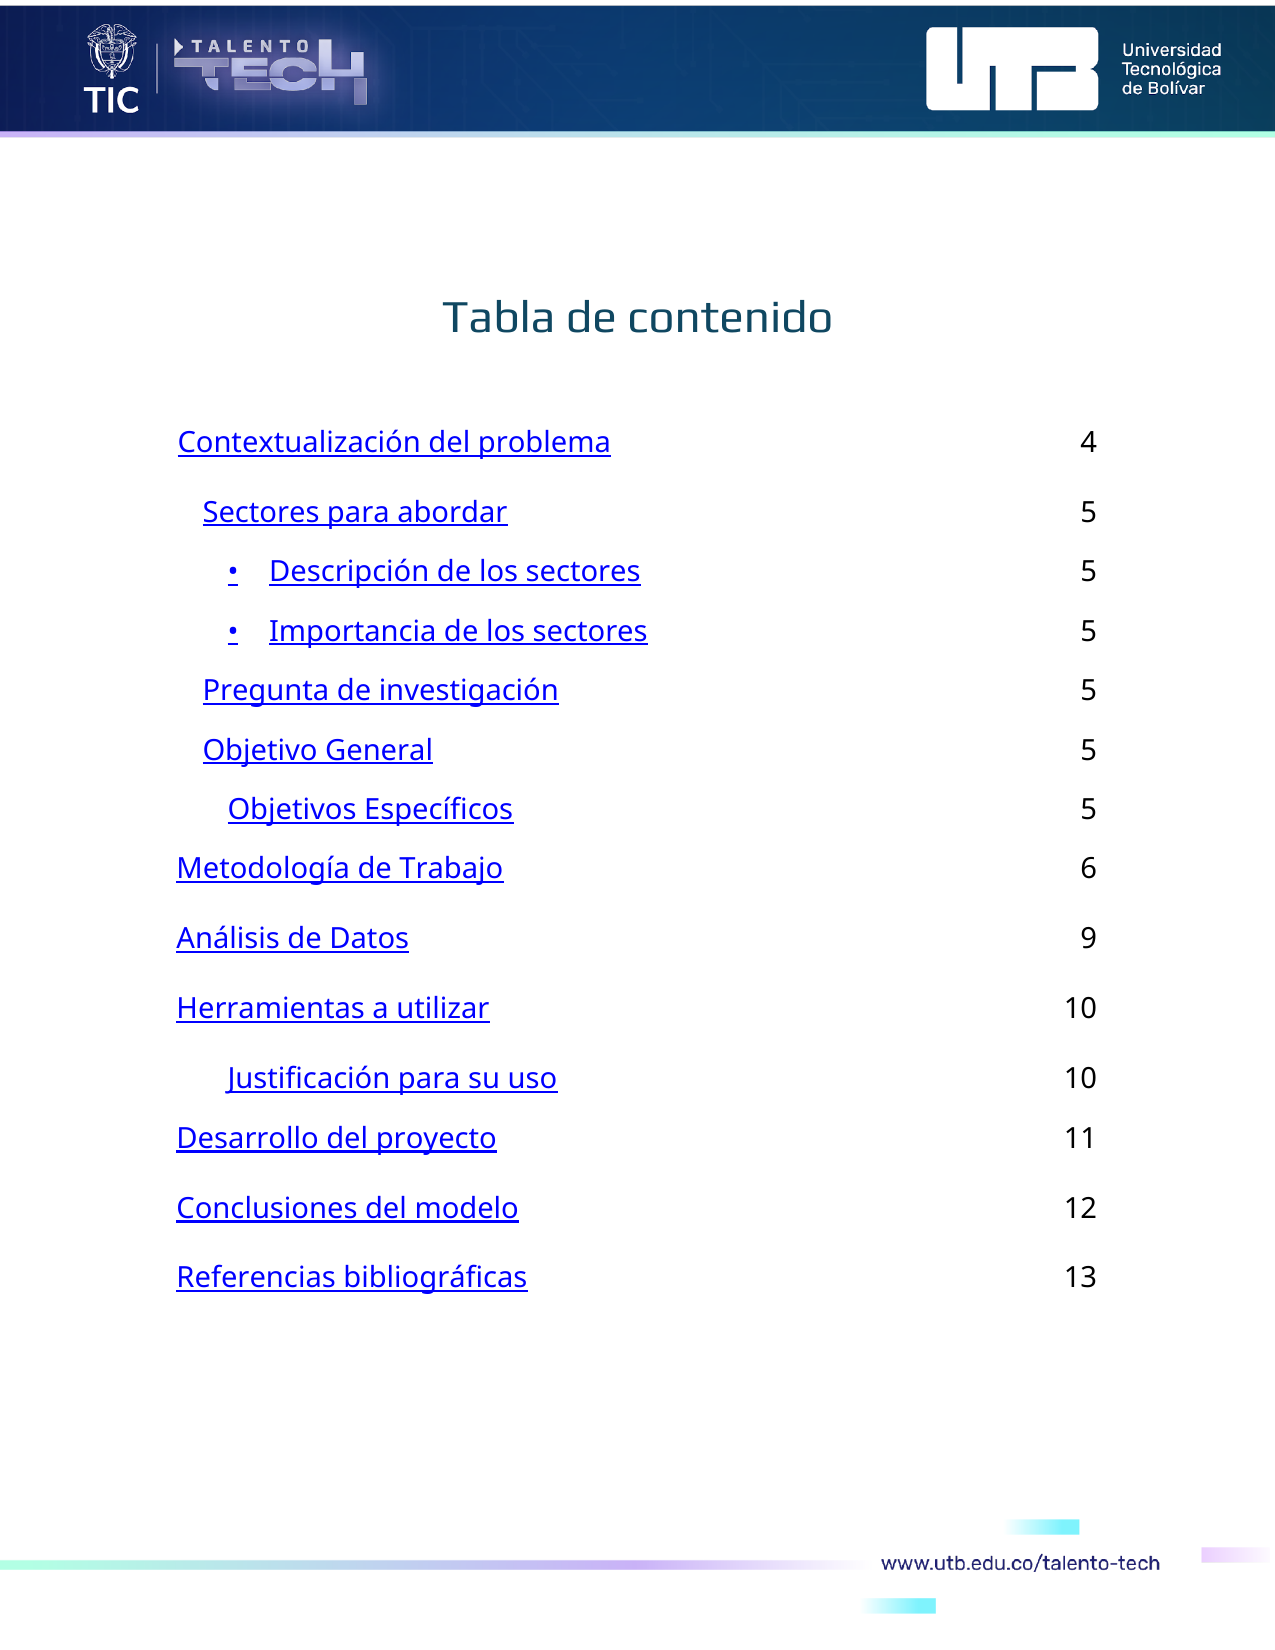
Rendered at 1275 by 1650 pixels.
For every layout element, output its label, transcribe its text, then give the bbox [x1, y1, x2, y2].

text Tabla de contenido [177, 290, 1098, 343]
picture [0, 0, 1275, 160]
picture [0, 1498, 1270, 1623]
